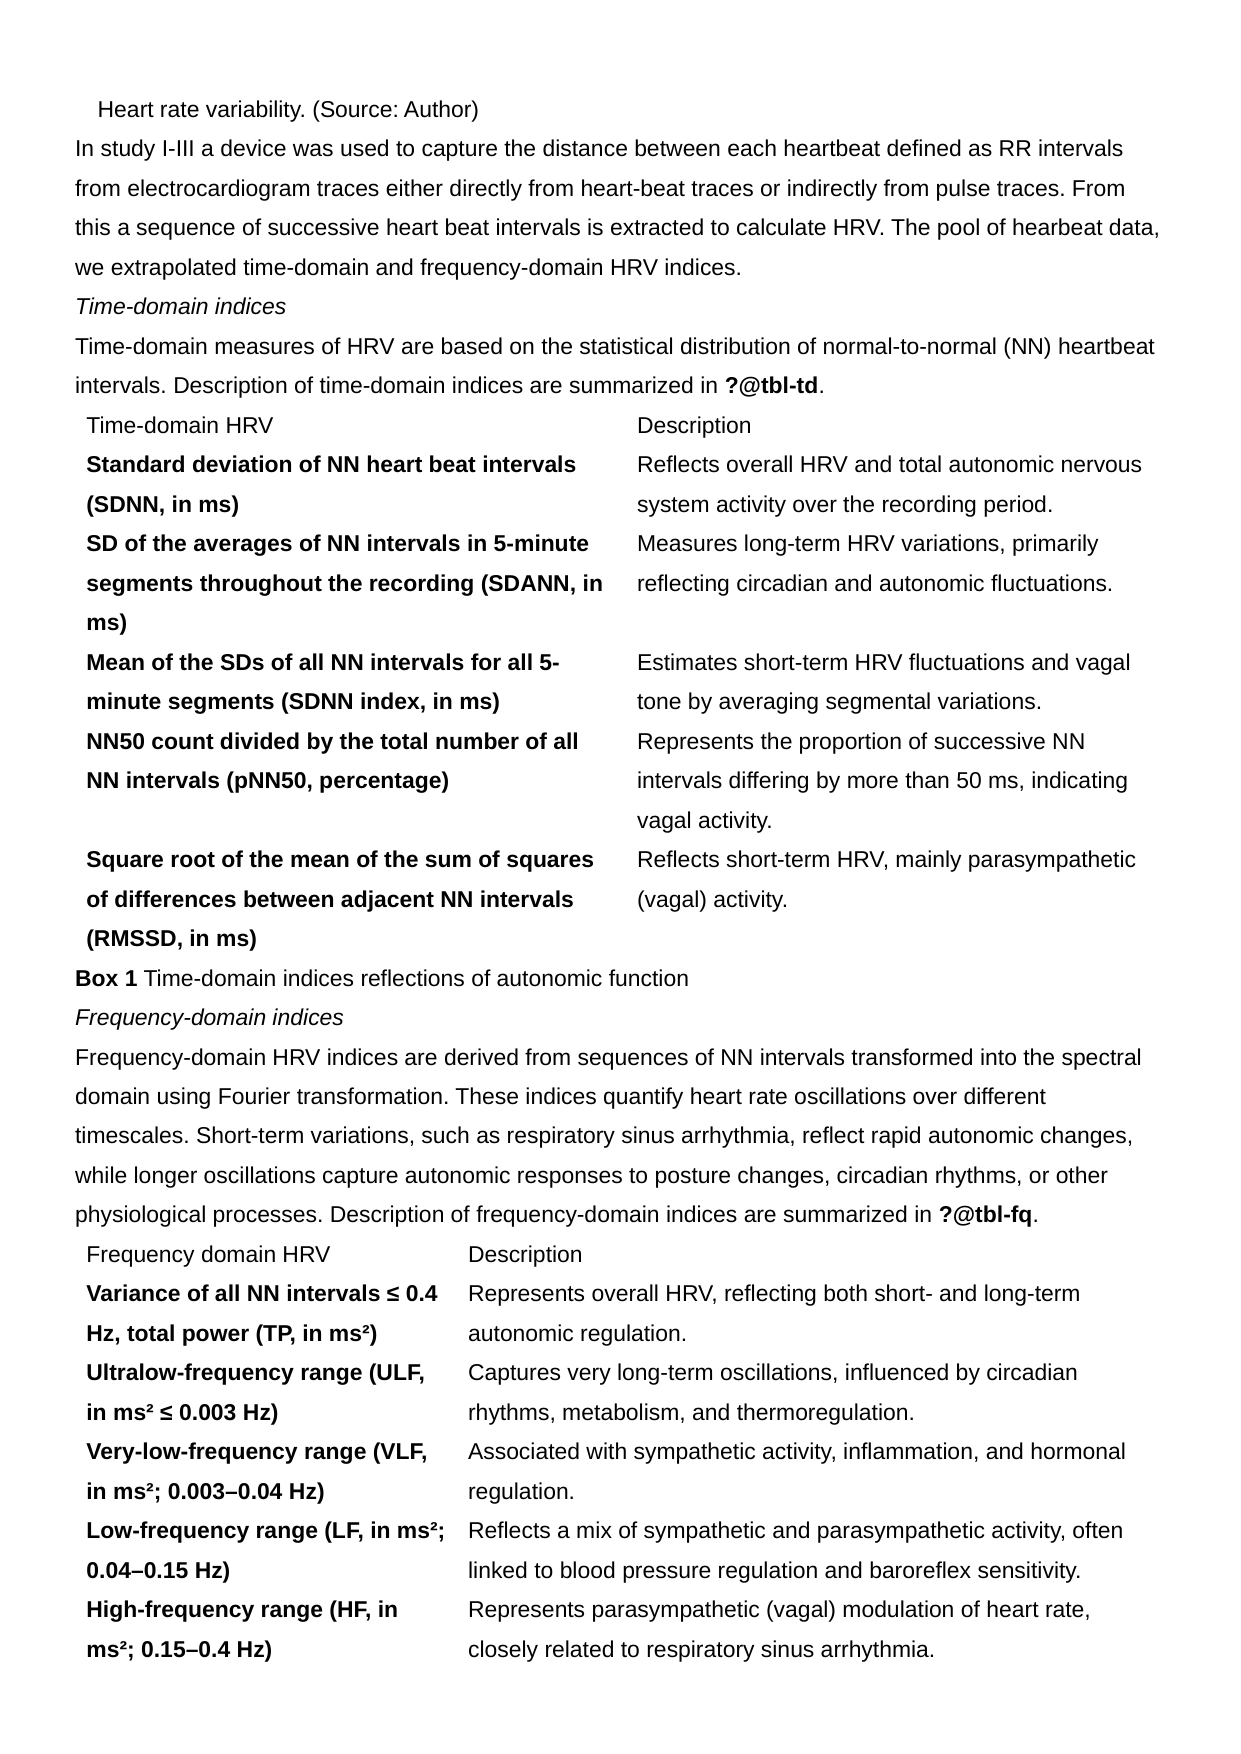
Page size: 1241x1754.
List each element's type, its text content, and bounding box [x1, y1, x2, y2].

table_cell Very-low-frequency range (VLF, in ms²; 0.003–0.04 Hz) [75, 1438, 457, 1517]
table_cell Reflects short-term HRV, mainly parasympathetic (vagal) activity. [626, 846, 1165, 964]
table_cell Captures very long-term oscillations, influenced by circadian rhythms, metabolism, and thermoregulation. [457, 1359, 1165, 1438]
table_header [75, 75, 1165, 135]
table_header Time-domain HRV [75, 412, 626, 451]
table_header Description [457, 1241, 1165, 1280]
table_cell Low-frequency range (LF, in ms²; 0.04–0.15 Hz) [75, 1517, 457, 1596]
table_header Frequency domain HRV [75, 1241, 457, 1280]
table_cell Associated with sympathetic activity, inflammation, and hormonal regulation. [457, 1438, 1165, 1517]
text Time-domain indices [75, 293, 1165, 320]
table_cell Ultralow-frequency range (ULF, in ms² ≤ 0.003 Hz) [75, 1359, 457, 1438]
table_cell NN50 count divided by the total number of all NN intervals (pNN50, percentage) [75, 728, 626, 846]
table_cell Represents overall HRV, reflecting both short- and long-term autonomic regulation. [457, 1280, 1165, 1359]
table_cell Represents the proportion of successive NN intervals differing by more than 50 ms, indicating vagal activity. [626, 728, 1165, 846]
table_cell High-frequency range (HF, in ms²; 0.15–0.4 Hz) [75, 1596, 457, 1675]
table_cell SD of the averages of NN intervals in 5-minute segments throughout the recording (SDANN, in ms) [75, 530, 626, 649]
table_cell Variance of all NN intervals ≤ 0.4 Hz, total power (TP, in ms²) [75, 1280, 457, 1359]
text Time-domain measures of HRV are based on the statistical distribution of normal-to-normal (NN) heartbeat intervals. Description of time-domain indices are summarized in ?@tbl-td. [75, 333, 1165, 399]
table_cell Represents parasympathetic (vagal) modulation of heart rate, closely related to respiratory sinus arrhythmia. [457, 1596, 1165, 1675]
table_cell Mean of the SDs of all NN intervals for all 5-minute segments (SDNN index, in ms) [75, 649, 626, 728]
table_cell Standard deviation of NN heart beat intervals (SDNN, in ms) [75, 451, 626, 530]
table_header Description [626, 412, 1165, 451]
text In study I-III a device was used to capture the distance between each heartbeat defined as RR intervals from electrocardiogram traces either directly from heart-beat traces or indirectly from pulse traces. From this a sequence of successive heart beat intervals is extracted to calculate HRV. The pool of hearbeat data, we extrapolated time-domain and frequency-domain HRV indices. [75, 135, 1165, 280]
text Frequency-domain HRV indices are derived from sequences of NN intervals transformed into the spectral domain using Fourier transformation. These indices quantify heart rate oscillations over different timescales. Short-term variations, such as respiratory sinus arrhythmia, reflect rapid autonomic changes, while longer oscillations capture autonomic responses to posture changes, circadian rhythms, or other physiological processes. Description of frequency-domain indices are summarized in ?@tbl-fq. [75, 1043, 1165, 1228]
text Frequency-domain indices [75, 1004, 1165, 1030]
table_cell Estimates short-term HRV fluctuations and vagal tone by averaging segmental variations. [626, 649, 1165, 728]
table_cell Reflects overall HRV and total autonomic nervous system activity over the recording period. [626, 451, 1165, 530]
table_cell Measures long-term HRV variations, primarily reflecting circadian and autonomic fluctuations. [626, 530, 1165, 649]
table_cell Square root of the mean of the sum of squares of differences between adjacent NN intervals (RMSSD, in ms) [75, 846, 626, 964]
text Box 1 Time-domain indices reflections of autonomic function [75, 964, 1165, 991]
table_cell Reflects a mix of sympathetic and parasympathetic activity, often linked to blood pressure regulation and baroreflex sensitivity. [457, 1517, 1165, 1596]
